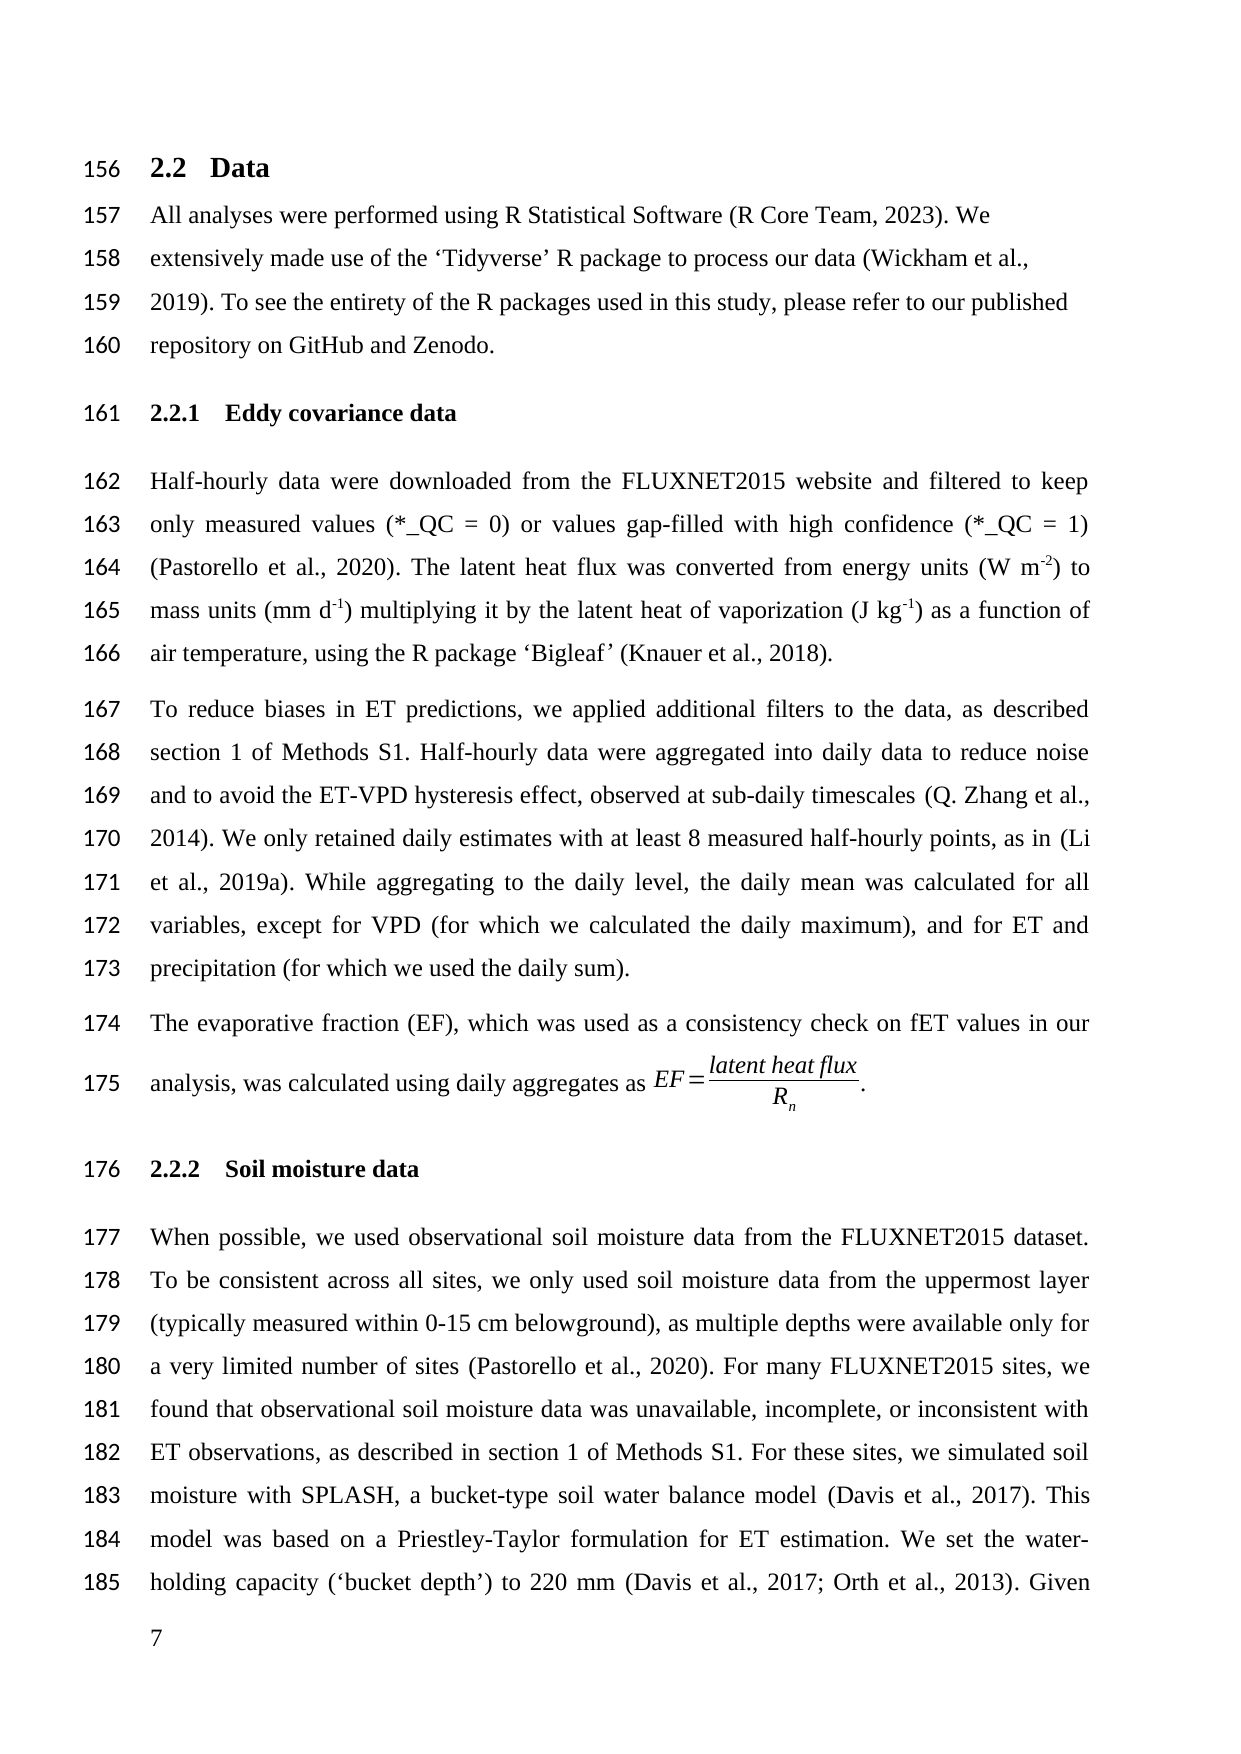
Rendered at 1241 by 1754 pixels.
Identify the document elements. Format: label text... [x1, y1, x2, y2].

subtitle Soil moisture data [150, 1154, 1090, 1182]
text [150, 1222, 1090, 1596]
text Half-hourly data were downloaded from the FLUXNET2015 website and filtered to keep only measured values (*_QC = 0) or values gap-filled with high confidence (*_QC = 1) . The latent heat flux was converted from energy units (W m-2) to mass units (mm d-1) multiplying it by the latent heat of vaporization (J kg-1) as a function of air temperature, using the R package ‘Bigleaf . [150, 466, 1090, 667]
subtitle Data [150, 150, 1090, 183]
text To reduce biases in ET predictions, we applied additional filters to the data, as described section 1 of Methods S1. Half-hourly data were aggregated into daily data to reduce noise and to avoid the ET-VPD hysteresis effect, observed at sub-daily timescales . We only retained daily estimates with at least 8 measured half-hourly points, as in . While aggregating to the daily level, the daily mean was calculated for all variables, except for VPD (for which we calculated the daily maximum), and for ET and precipitation (for which we used the daily sum). [150, 694, 1090, 982]
text All analyses were performed using R Statistical Software . We extensively made use of the ‘Tidyverse’ R package to process our data . To see the entirety of the R packages used in this study, please refer to our published repository on GitHub and Zenodo. [150, 200, 1090, 358]
subtitle Eddy covariance data [150, 398, 1090, 427]
text The evaporative fraction (EF), which was used as a consistency check on fET values in our analysis, was calculated using daily aggregates as . [150, 1008, 1090, 1114]
